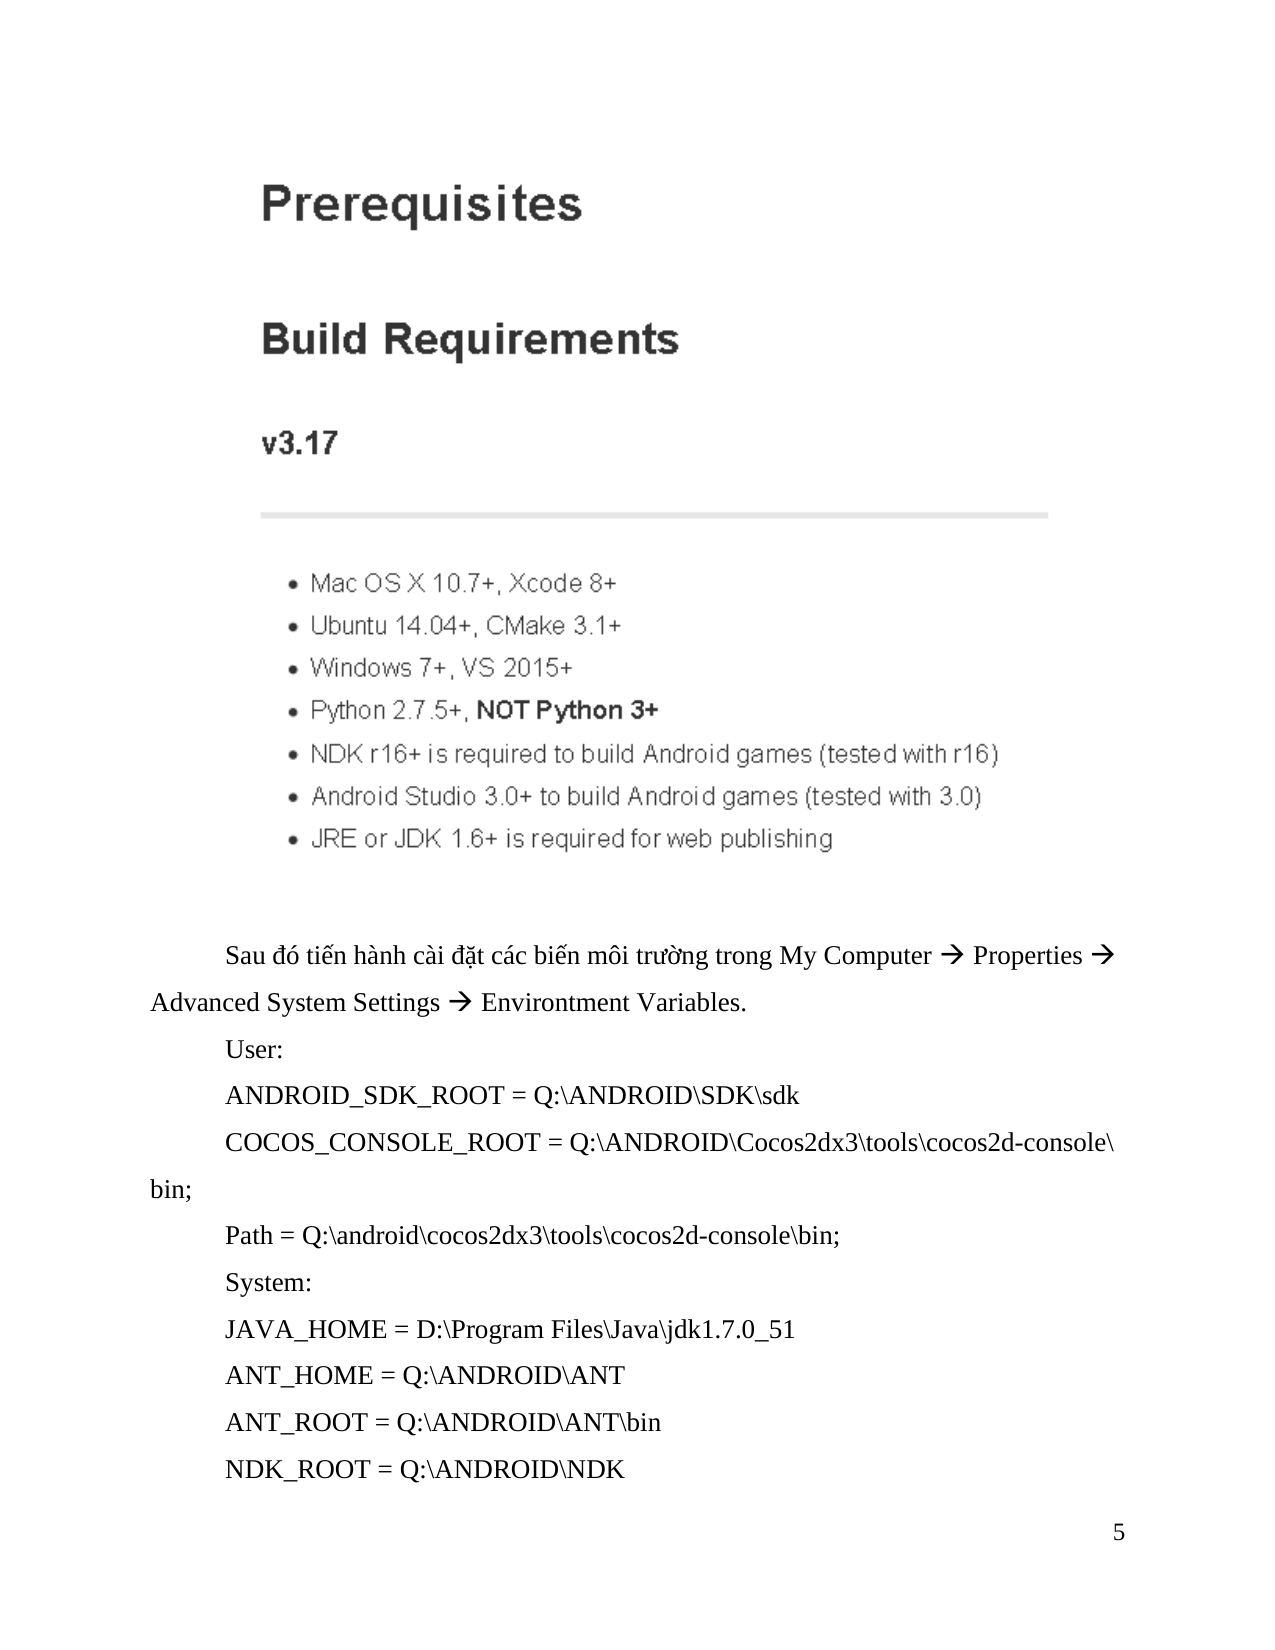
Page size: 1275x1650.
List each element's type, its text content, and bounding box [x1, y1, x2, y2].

text ANT_HOME = Q:\ANDROID\ANT [150, 1359, 1125, 1391]
text NDK_ROOT = Q:\ANDROID\NDK [150, 1453, 1125, 1484]
text JAVA_HOME = D:\Program Files\Java\jdk1.7.0_51 [150, 1313, 1125, 1344]
text ANDROID_SDK_ROOT = Q:\ANDROID\SDK\sdk [150, 1079, 1125, 1111]
text Sau đó tiến hành cài đặt các biến môi trường trong My Computer Properties Advanced System Settings Environtment Variables. [150, 939, 1125, 1017]
text User: [150, 1033, 1125, 1064]
text COCOS_CONSOLE_ROOT = Q:\ANDROID\Cocos2dx3\tools\cocos2d-console\bin; [150, 1126, 1125, 1204]
text System: [150, 1266, 1125, 1297]
text ANT_ROOT = Q:\ANDROID\ANT\bin [150, 1406, 1125, 1437]
picture [225, 150, 1049, 879]
text Path = Q:\android\cocos2dx3\tools\cocos2d-console\bin; [150, 1219, 1125, 1251]
